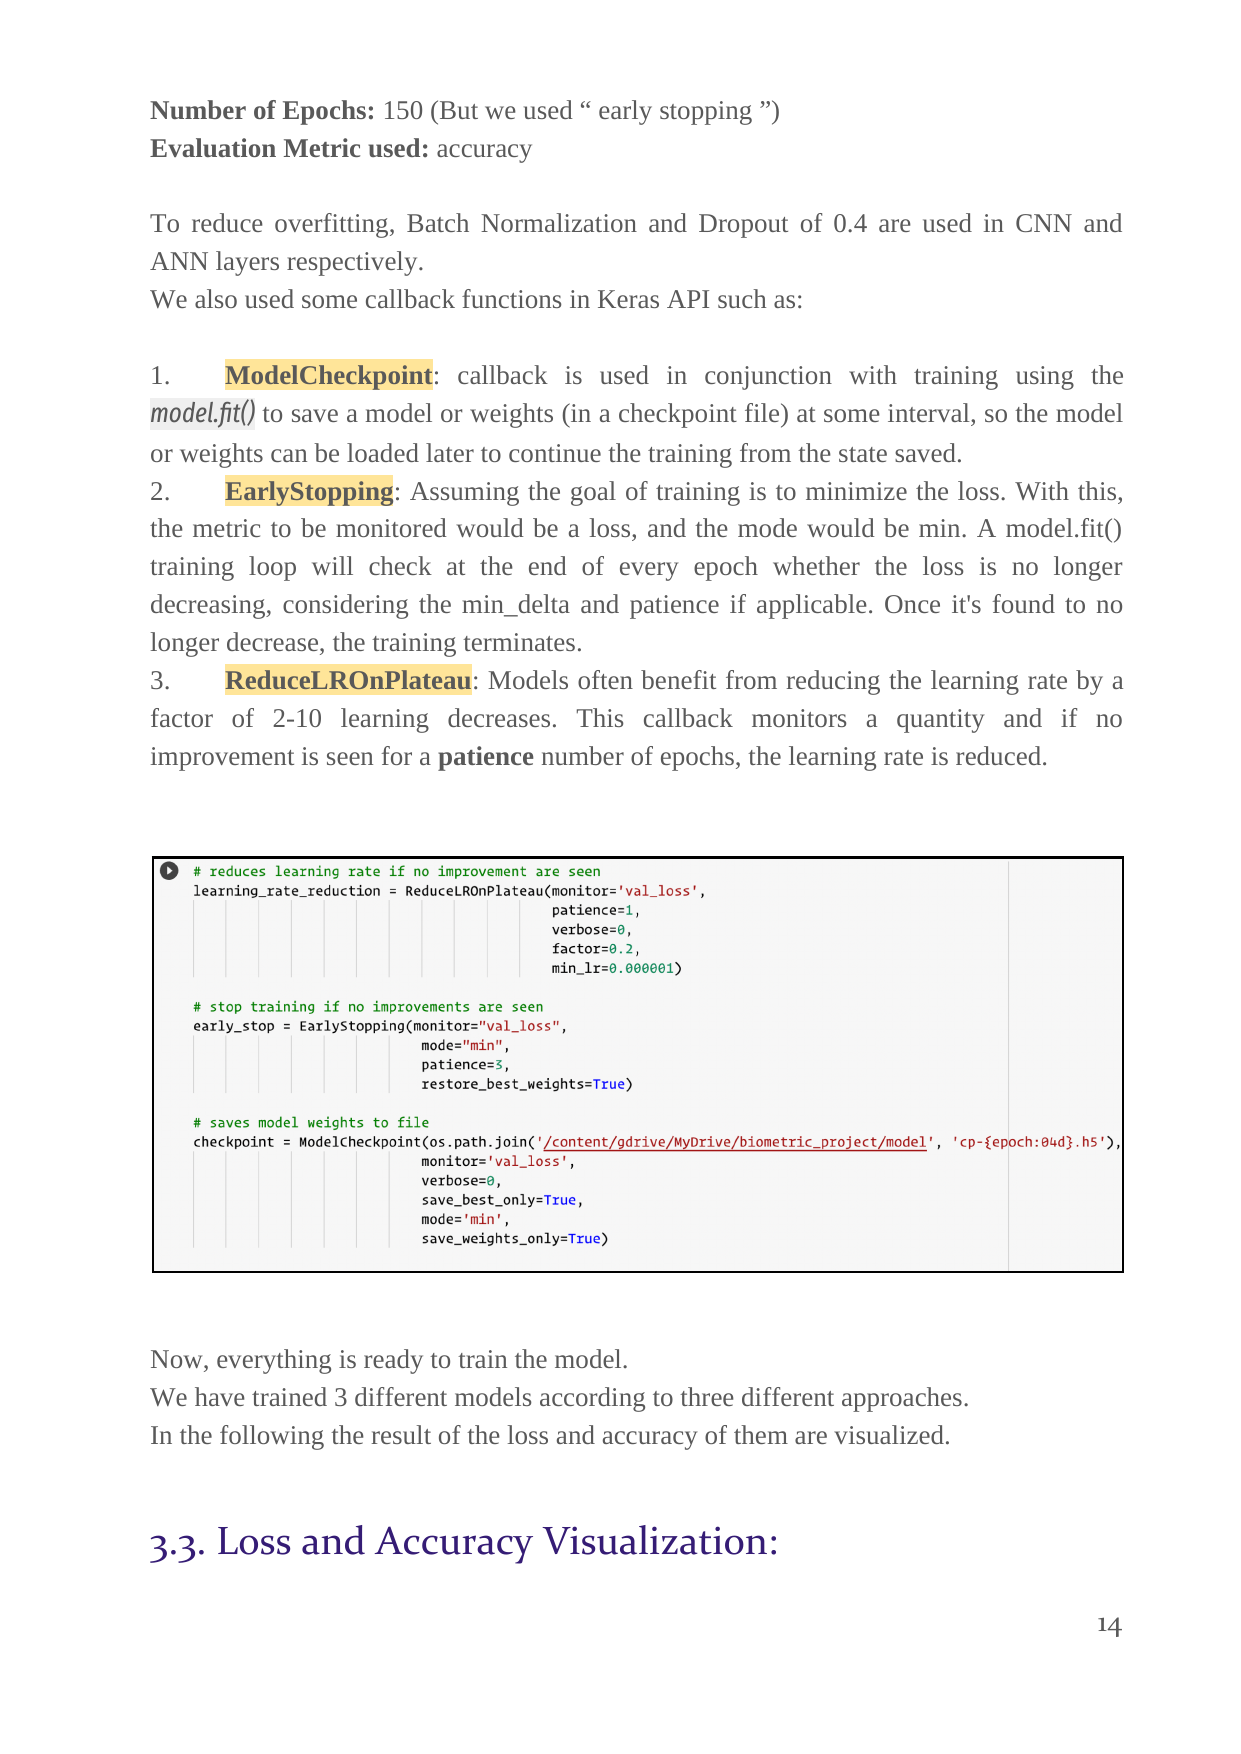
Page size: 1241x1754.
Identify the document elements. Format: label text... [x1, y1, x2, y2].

list EarlyStopping: Assuming the goal of training is to minimize the loss. With this, the metric to be monitored would be a loss, and the mode would be min. A model.fit() training loop will check at the end of every epoch whether the loss is no longer decreasing, considering the min_delta and patience if applicable. Once it's found to no longer decrease, the training terminates. [150, 474, 1124, 657]
text 3.3. Loss and Accuracy Visualization: [150, 1516, 1124, 1564]
picture [154, 859, 1122, 1271]
text To reduce overfitting, Batch Normalization and Dropout of 0.4 are used in CNN and ANN layers respectively. [150, 207, 1124, 277]
text We also used some callback functions in Keras API such as: [150, 283, 1124, 314]
text Number of Epochs: 150 (But we used “ early stopping ”) [150, 94, 1124, 125]
list ModelCheckpoint: callback is used in conjunction with training using the model.fit() to save a model or weights (in a checkpoint file) at some interval, so the model or weights can be loaded later to continue the training from the state saved. [150, 359, 1124, 468]
text In the following the result of the loss and accuracy of them are visualized. [150, 1419, 1124, 1450]
text We have trained 3 different models according to three different approaches. [150, 1381, 1124, 1412]
text Now, everything is ready to train the model. [150, 1343, 1124, 1374]
text Evaluation Metric used: accuracy [150, 132, 1124, 163]
list ReduceLROnPlateau: Models often benefit from reducing the learning rate by a factor of 2-10 learning decreases. This callback monitors a quantity and if no improvement is seen for a patience number of epochs, the learning rate is reduced. [150, 664, 1124, 771]
